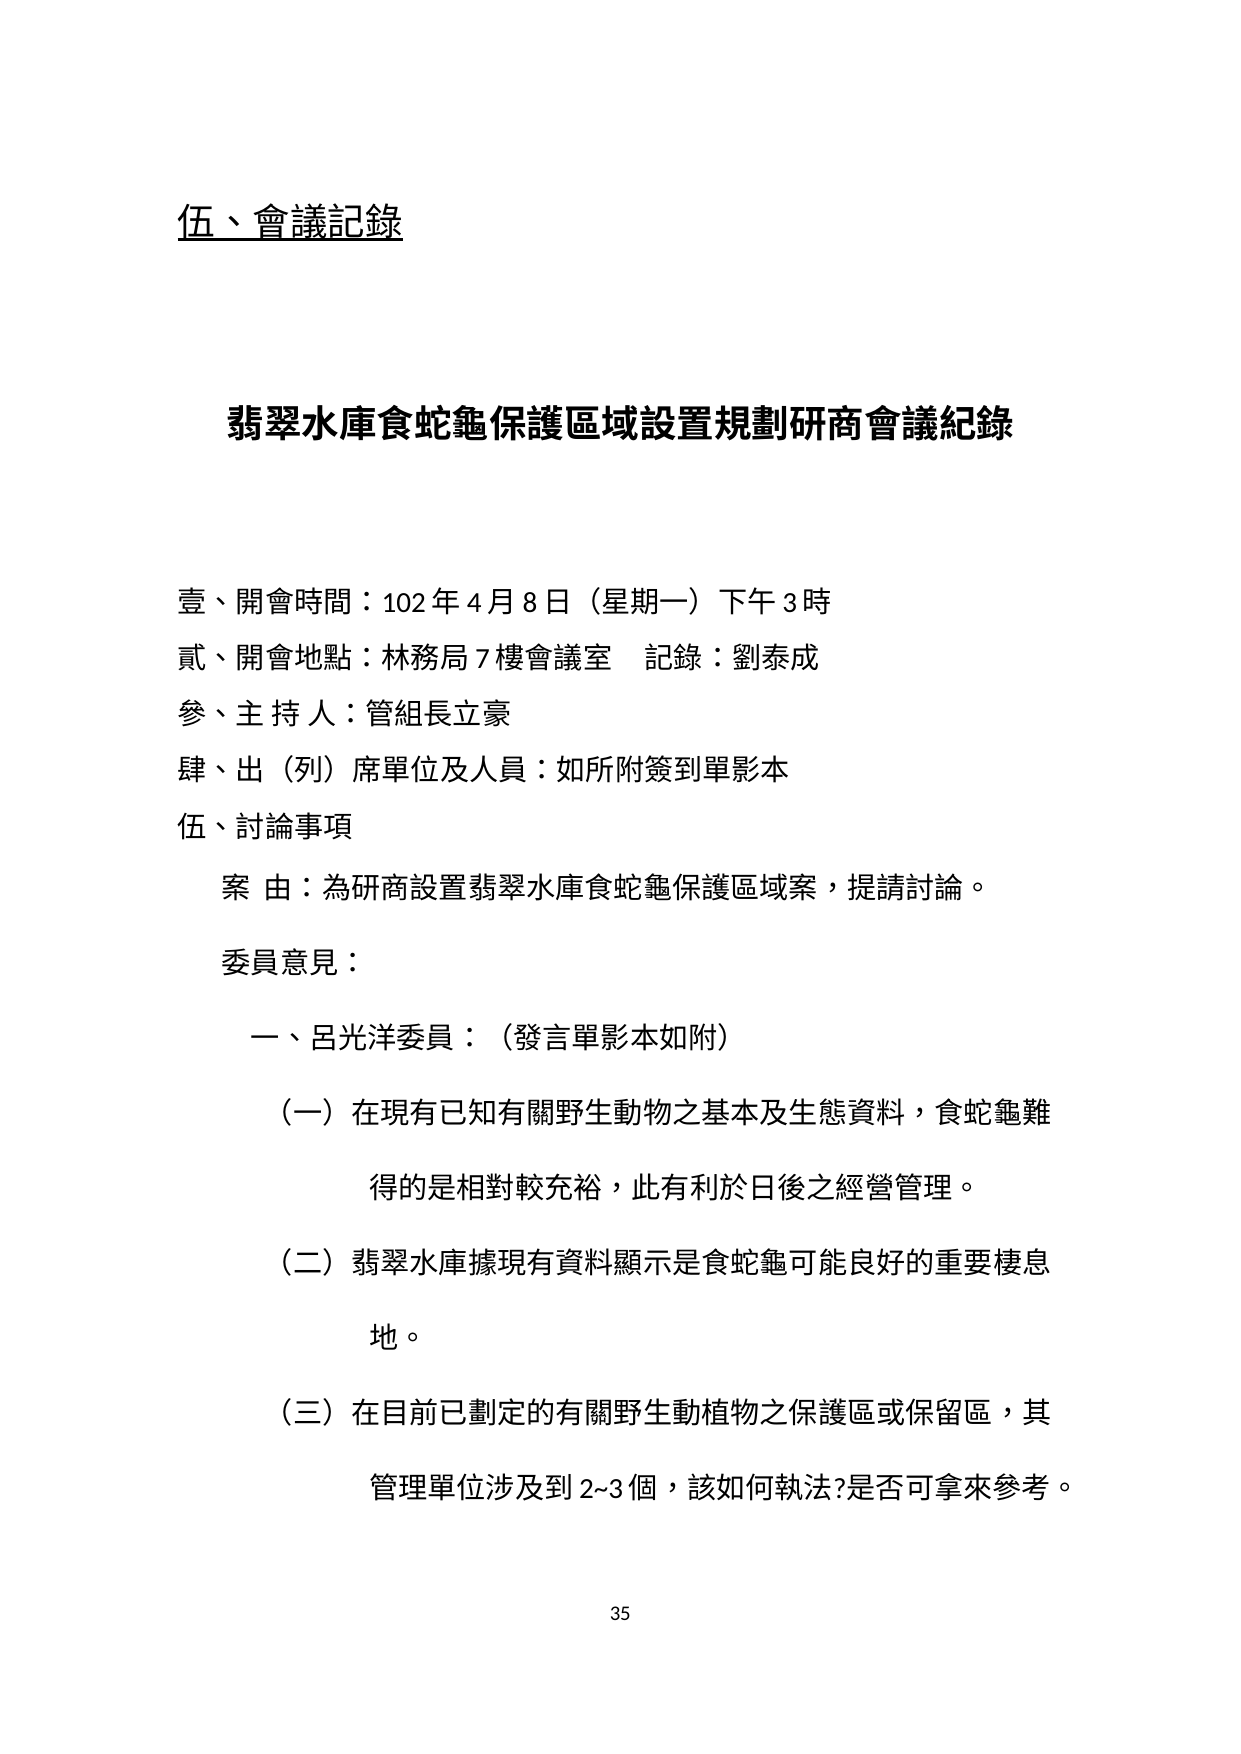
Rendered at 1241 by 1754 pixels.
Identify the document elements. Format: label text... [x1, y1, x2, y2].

text 壹、開會時間：102年4月8日（星期一）下午3時 [177, 567, 1063, 623]
text 委員意見： [221, 923, 1063, 998]
subtitle 伍、會議記錄 [177, 181, 1063, 256]
text 伍、討論事項 [177, 792, 1063, 848]
text 參、主 持 人：管組長立豪 [177, 679, 1063, 736]
subtitle 翡翠水庫食蛇龜保護區域設置規劃研商會議紀錄 [177, 383, 1063, 458]
text 案 由：為研商設置翡翠水庫食蛇龜保護區域案，提請討論。 [221, 848, 1063, 923]
text 一、呂光洋委員：（發言單影本如附） [221, 998, 1063, 1073]
text （二）翡翠水庫據現有資料顯示是食蛇龜可能良好的重要棲息地。 [250, 1223, 1063, 1373]
text （三）在目前已劃定的有關野生動植物之保護區或保留區，其管理單位涉及到2~3個，該如何執法?是否可拿來參考。 [250, 1373, 1063, 1523]
text 肆、出（列）席單位及人員：如所附簽到單影本 [177, 736, 1063, 792]
text （一）在現有已知有關野生動物之基本及生態資料，食蛇龜難得的是相對較充裕，此有利於日後之經營管理。 [250, 1073, 1063, 1223]
text 貳、開會地點：林務局7樓會議室 記錄：劉泰成 [177, 623, 1063, 679]
